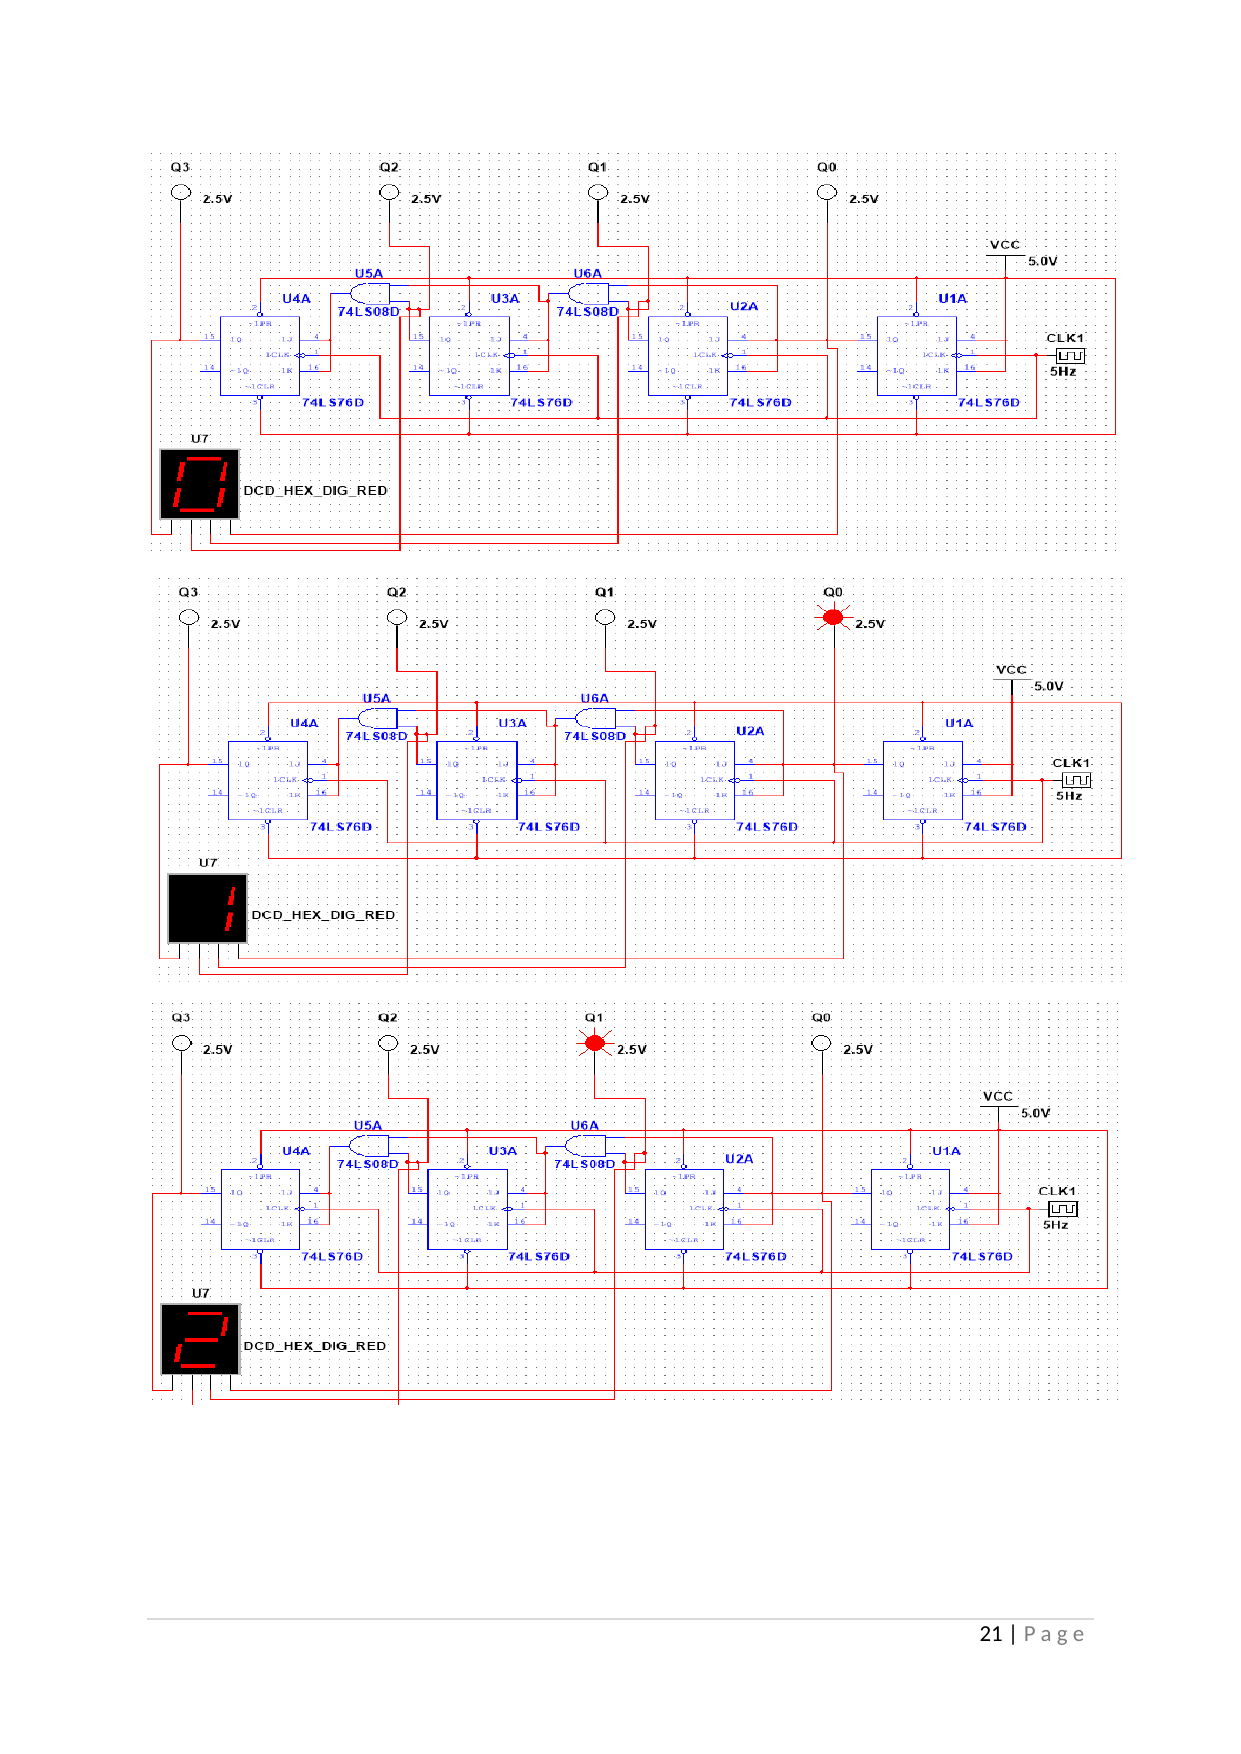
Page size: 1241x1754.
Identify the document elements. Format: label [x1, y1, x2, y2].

picture [150, 575, 1125, 982]
picture [150, 150, 1125, 557]
picture [150, 1000, 1125, 1405]
